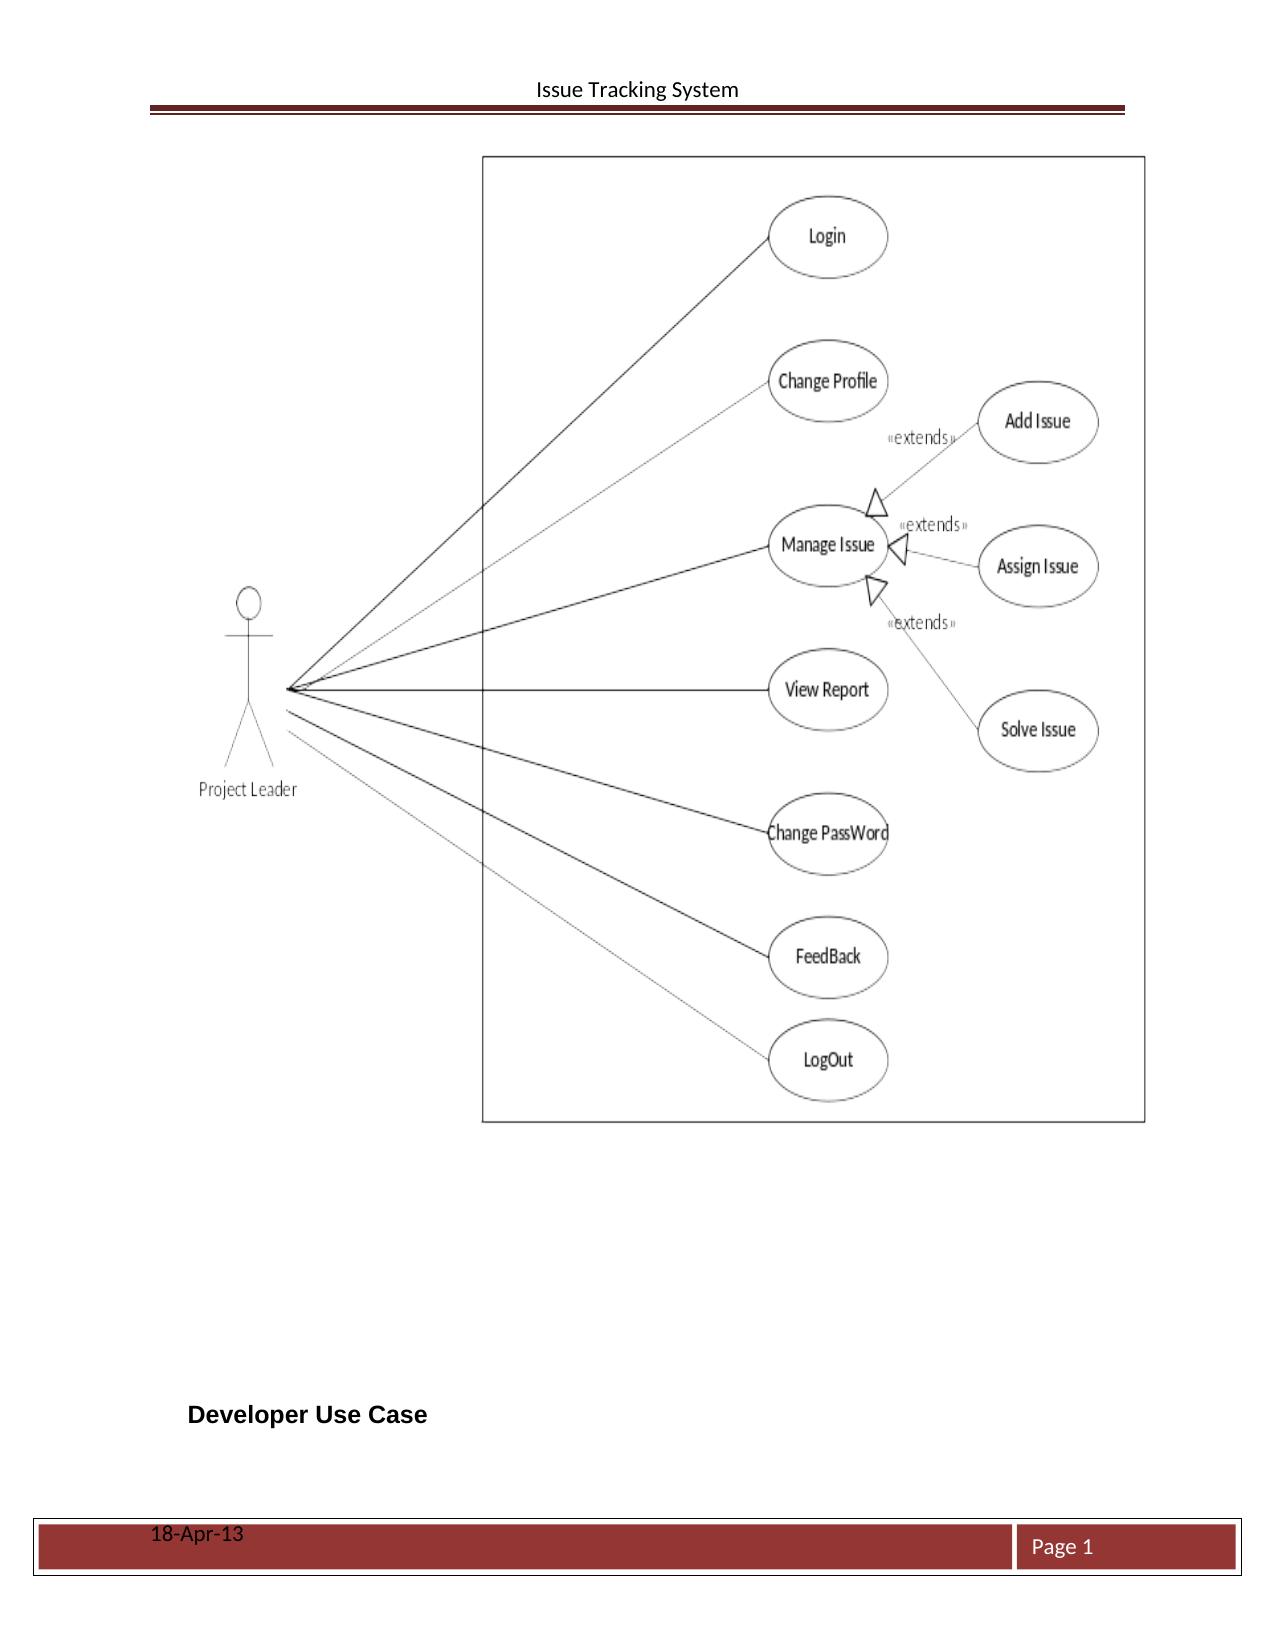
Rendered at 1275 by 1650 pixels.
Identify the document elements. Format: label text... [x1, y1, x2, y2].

text Developer Use Case [187, 1400, 1087, 1428]
